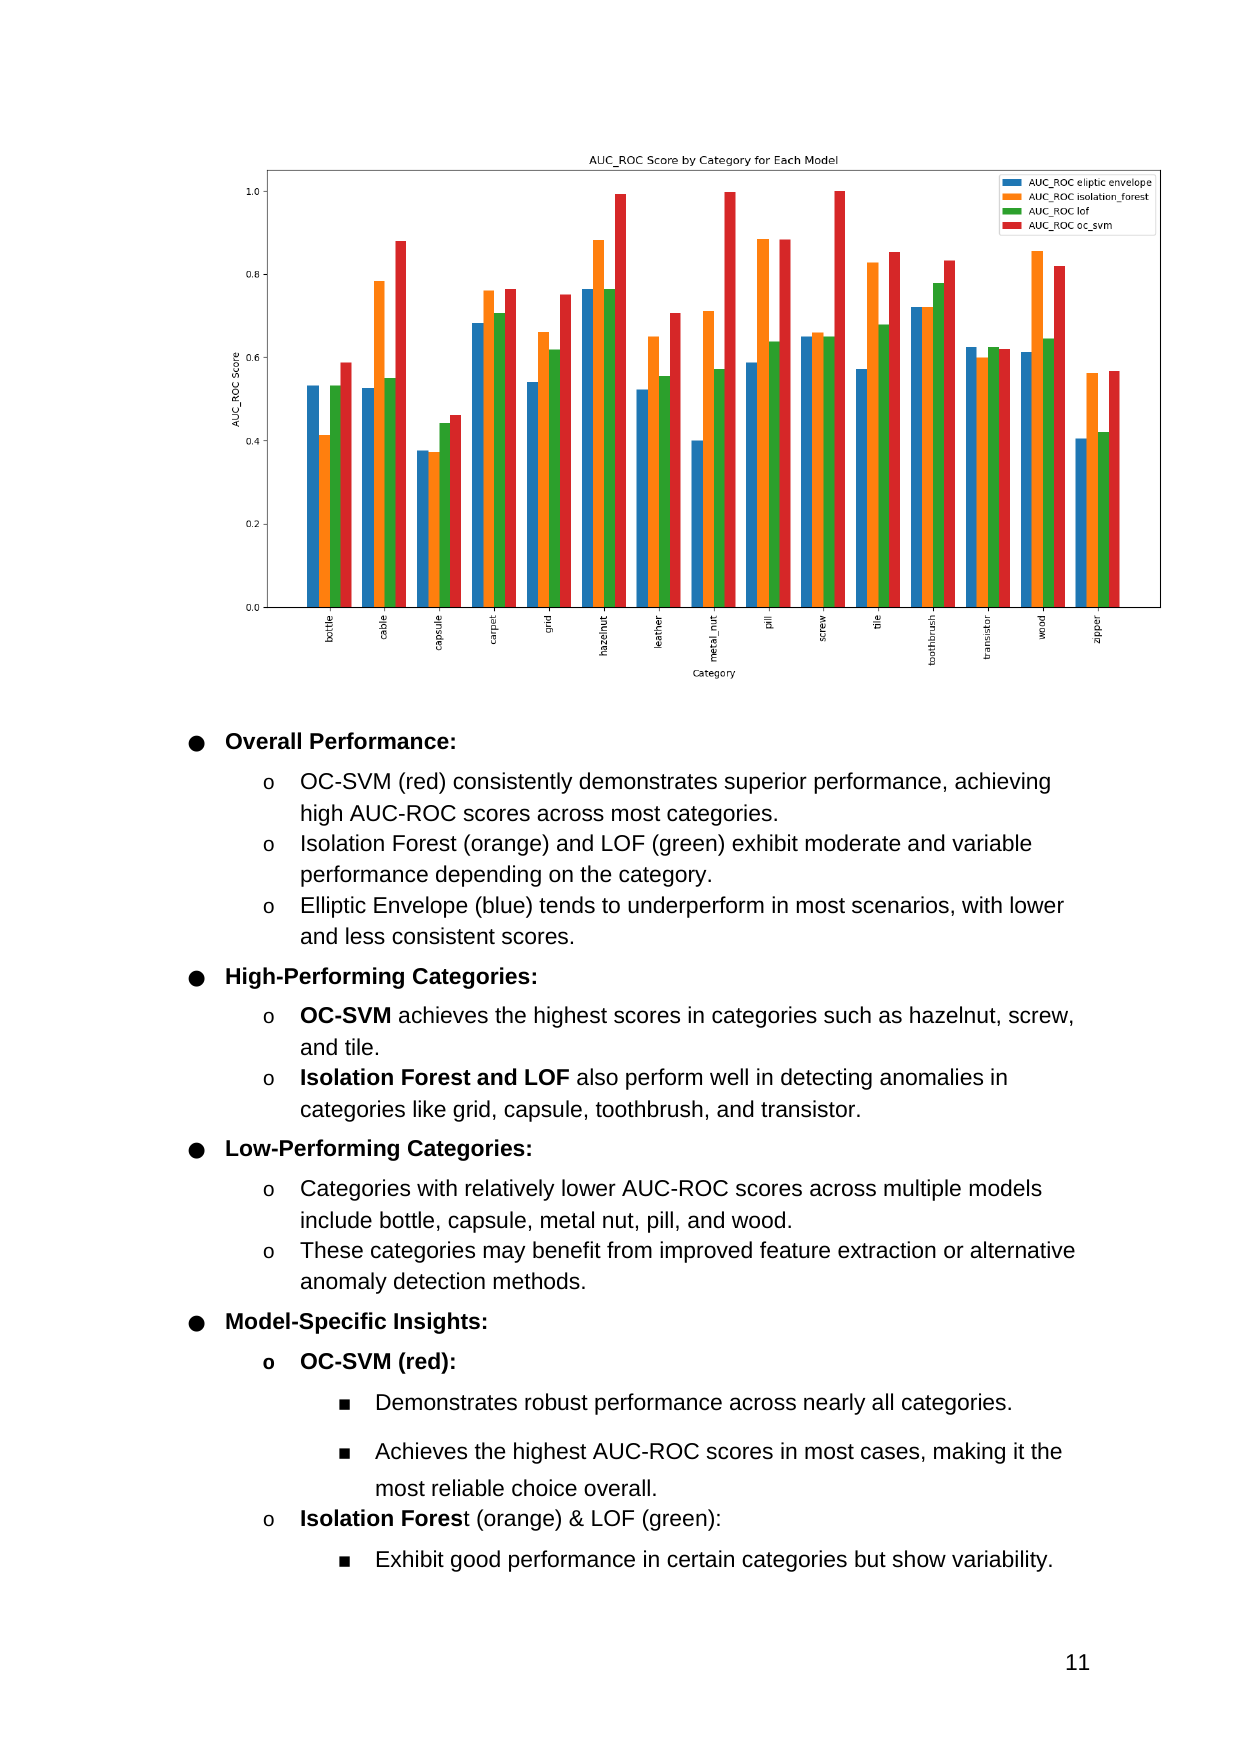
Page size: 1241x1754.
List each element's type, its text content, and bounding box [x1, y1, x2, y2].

list These categories may benefit from improved feature extraction or alternative anomaly detection methods. [262, 1237, 1090, 1295]
list Elliptic Envelope (blue) tends to underperform in most scenarios, with lower and less consistent scores. [262, 892, 1090, 949]
list Isolation Forest (orange) and LOF (green) exhibit moderate and variable performance depending on the category. [262, 830, 1090, 888]
list Isolation Forest (orange) & LOF (green): [262, 1505, 1090, 1533]
list OC-SVM (red) consistently demonstrates superior performance, achieving high AUC-ROC scores across most categories. [262, 768, 1090, 826]
picture [225, 150, 1166, 685]
list Exhibit good performance in certain categories but show variability. [337, 1537, 1090, 1580]
list Overall Performance: [187, 719, 1090, 762]
list Achieves the highest AUC-ROC scores in most cases, making it the most reliable choice overall. [337, 1428, 1090, 1501]
list OC-SVM achieves the highest scores in categories such as hazelnut, screw, and tile. [262, 1002, 1090, 1060]
list Isolation Forest and LOF also perform well in detecting anomalies in categories like grid, capsule, toothbrush, and transistor. [262, 1064, 1090, 1122]
list Low-Performing Categories: [187, 1126, 1090, 1169]
list High-Performing Categories: [187, 953, 1090, 996]
list Categories with relatively lower AUC-ROC scores across multiple models include bottle, capsule, metal nut, pill, and wood. [262, 1175, 1090, 1233]
list OC-SVM (red): [262, 1348, 1090, 1375]
list Demonstrates robust performance across nearly all categories. [337, 1379, 1090, 1422]
list Model-Specific Insights: [187, 1298, 1090, 1341]
